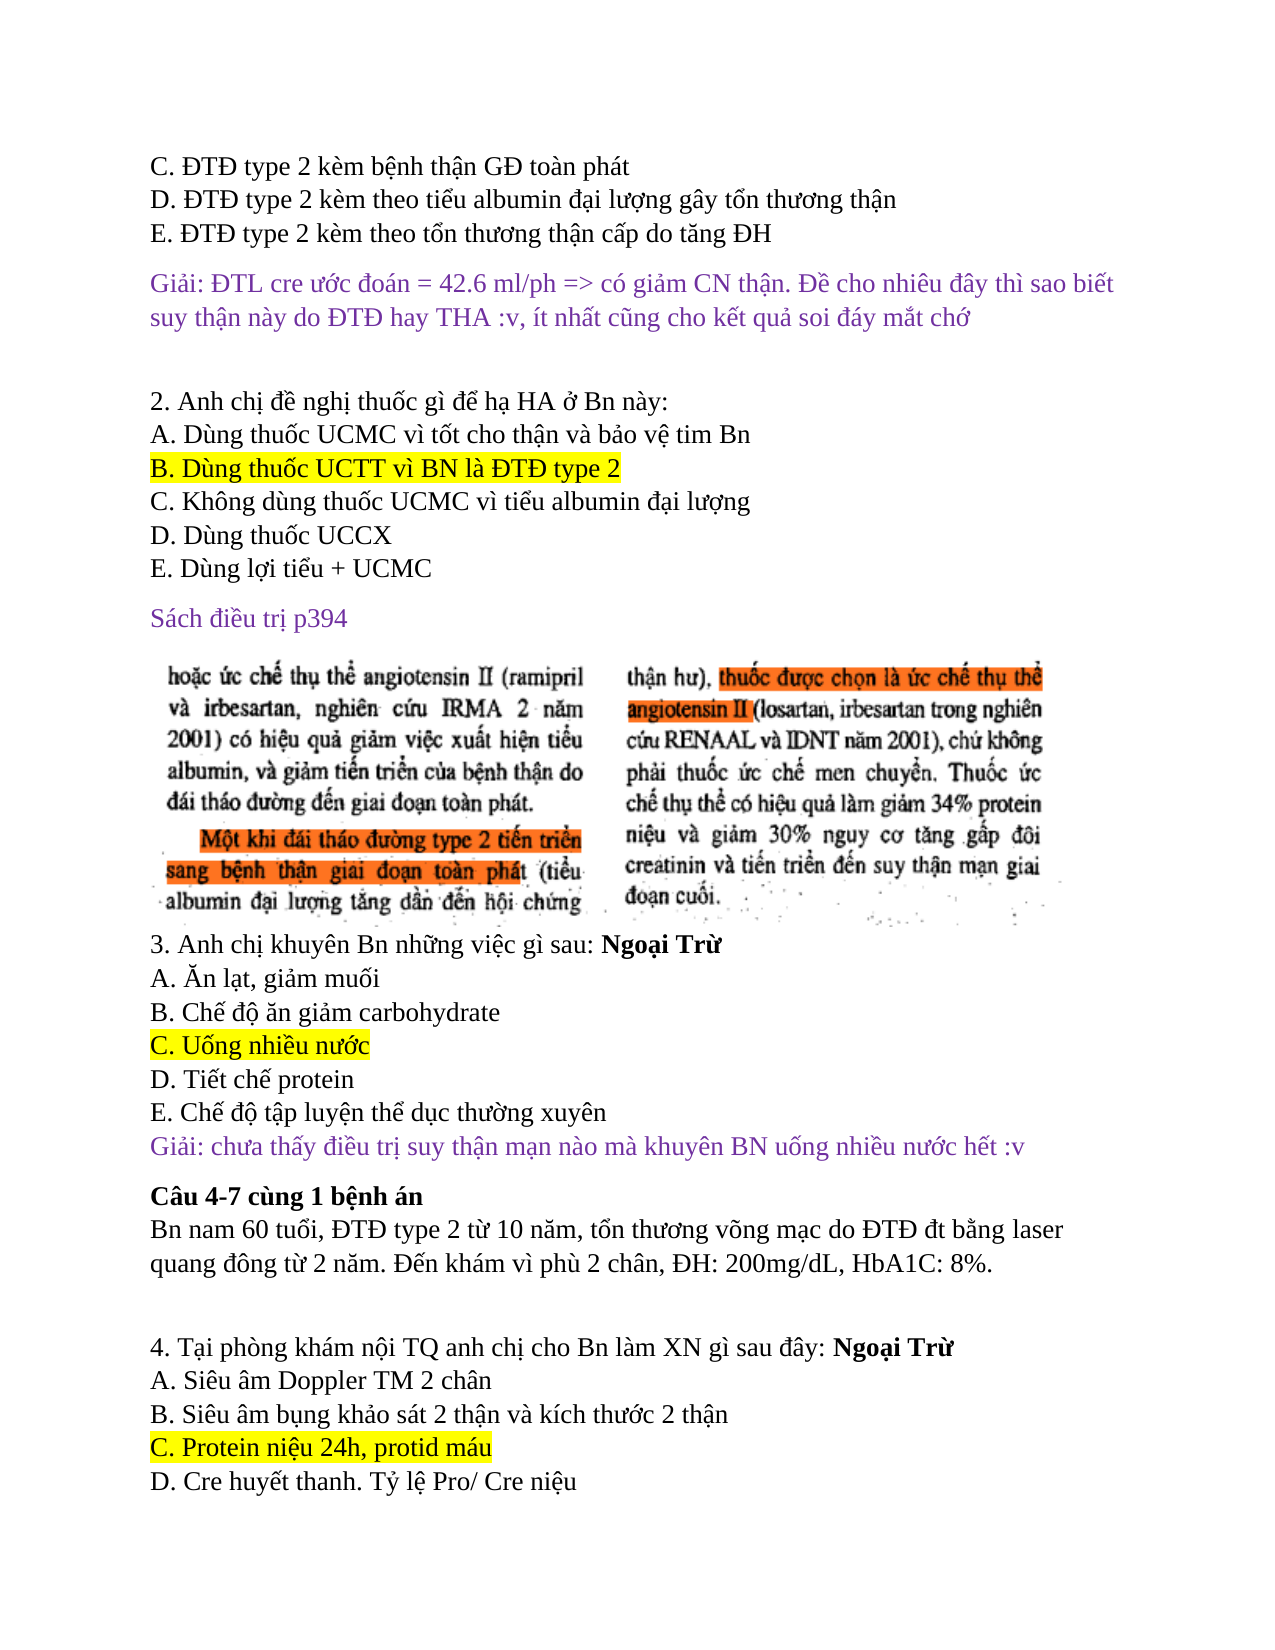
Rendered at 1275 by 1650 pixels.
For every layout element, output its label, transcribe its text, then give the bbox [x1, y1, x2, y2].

text Giải: ĐTL cre ước đoán = 42.6 ml/ph => có giảm CN thận. Đề cho nhiêu đây thì sao biết suy thận này do ĐTĐ hay THA :v, ít nhất cũng cho kết quả soi đáy mắt chớ [150, 267, 1125, 332]
text Sách điều trị p394 [150, 602, 1125, 634]
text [150, 1297, 1125, 1496]
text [150, 150, 1125, 248]
text Câu 4-7 cùng 1 bệnh án Bn nam 60 tuổi, ĐTĐ type 2 từ 10 năm, tổn thương võng mạc do ĐTĐ đt bằng laser quang đông từ 2 năm. Đến khám vì phù 2 chân, ĐH: 200mg/dL, HbA1C: 8%. [150, 1180, 1125, 1278]
picture [150, 652, 1068, 927]
text 2. Anh chị đề nghị thuốc gì để hạ HA ở Bn này: A. Dùng thuốc UCMC vì tốt cho thận và bảo vệ tim Bn B. Dùng thuốc UCTT vì BN là ĐTĐ type 2 C. Không dùng thuốc UCMC vì tiểu albumin đại lượng D. Dùng thuốc UCCX E. Dùng lợi tiểu + UCMC [150, 351, 1125, 583]
